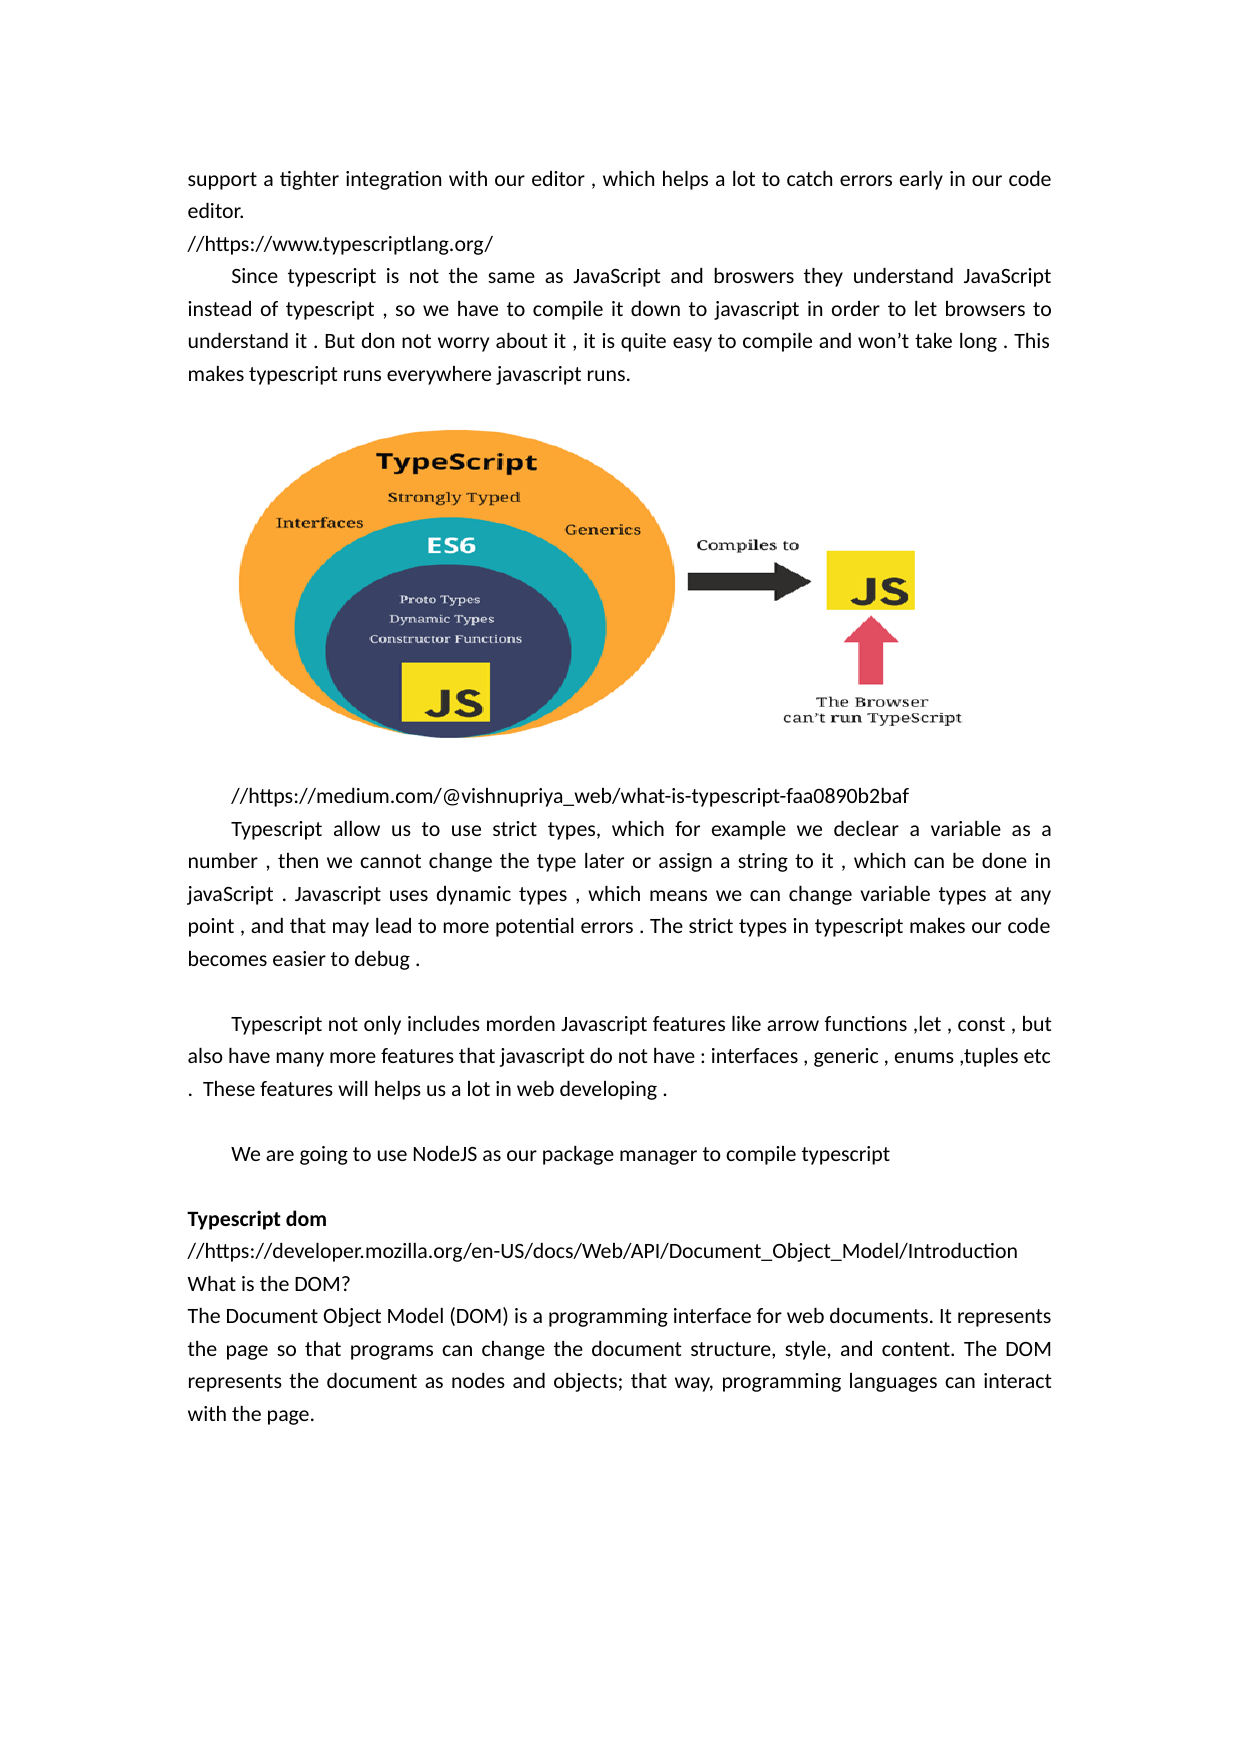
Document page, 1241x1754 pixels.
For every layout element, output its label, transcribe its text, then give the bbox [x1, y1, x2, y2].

text The Document Object Model (DOM) is a programming interface for web documents. It represents the page so that programs can change the document structure, style, and content. The DOM represents the document as nodes and objects; that way, programming languages can interact with the page. [187, 1299, 1053, 1429]
text Typescript allow us to use strict types, which for example we declear a variable as a number , then we cannot change the type later or assign a string to it , which can be done in javaScript . Javascript uses dynamic types , which means we can change variable types at any point , and that may lead to more potential errors . The strict types in typescript makes our code becomes easier to debug . [187, 812, 1053, 974]
text Since typescript is not the same as JavaScript and broswers they understand JavaScript instead of typescript , so we have to compile it down to javascript in order to let browsers to understand it . But don not worry about it , it is quite easy to compile and won’t take long . This makes typescript runs everywhere javascript runs. [187, 259, 1053, 389]
text //https://developer.mozilla.org/en-US/docs/Web/API/Document_Object_Model/Introduction [187, 1234, 1053, 1267]
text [187, 162, 1053, 227]
picture [231, 389, 983, 756]
text Typescript not only includes morden Javascript features like arrow functions ,let , const , but also have many more features that javascript do not have : interfaces , generic , enums ,tuples etc . These features will helps us a lot in web developing . [187, 1007, 1053, 1104]
text //https://www.typescriptlang.org/ [187, 227, 1053, 259]
text Typescript dom [187, 1202, 1053, 1234]
text What is the DOM? [187, 1267, 1053, 1299]
text We are going to use NodeJS as our package manager to compile typescript [187, 1137, 1053, 1169]
text //https://medium.com/@vishnupriya_web/what-is-typescript-faa0890b2baf [187, 779, 1053, 812]
